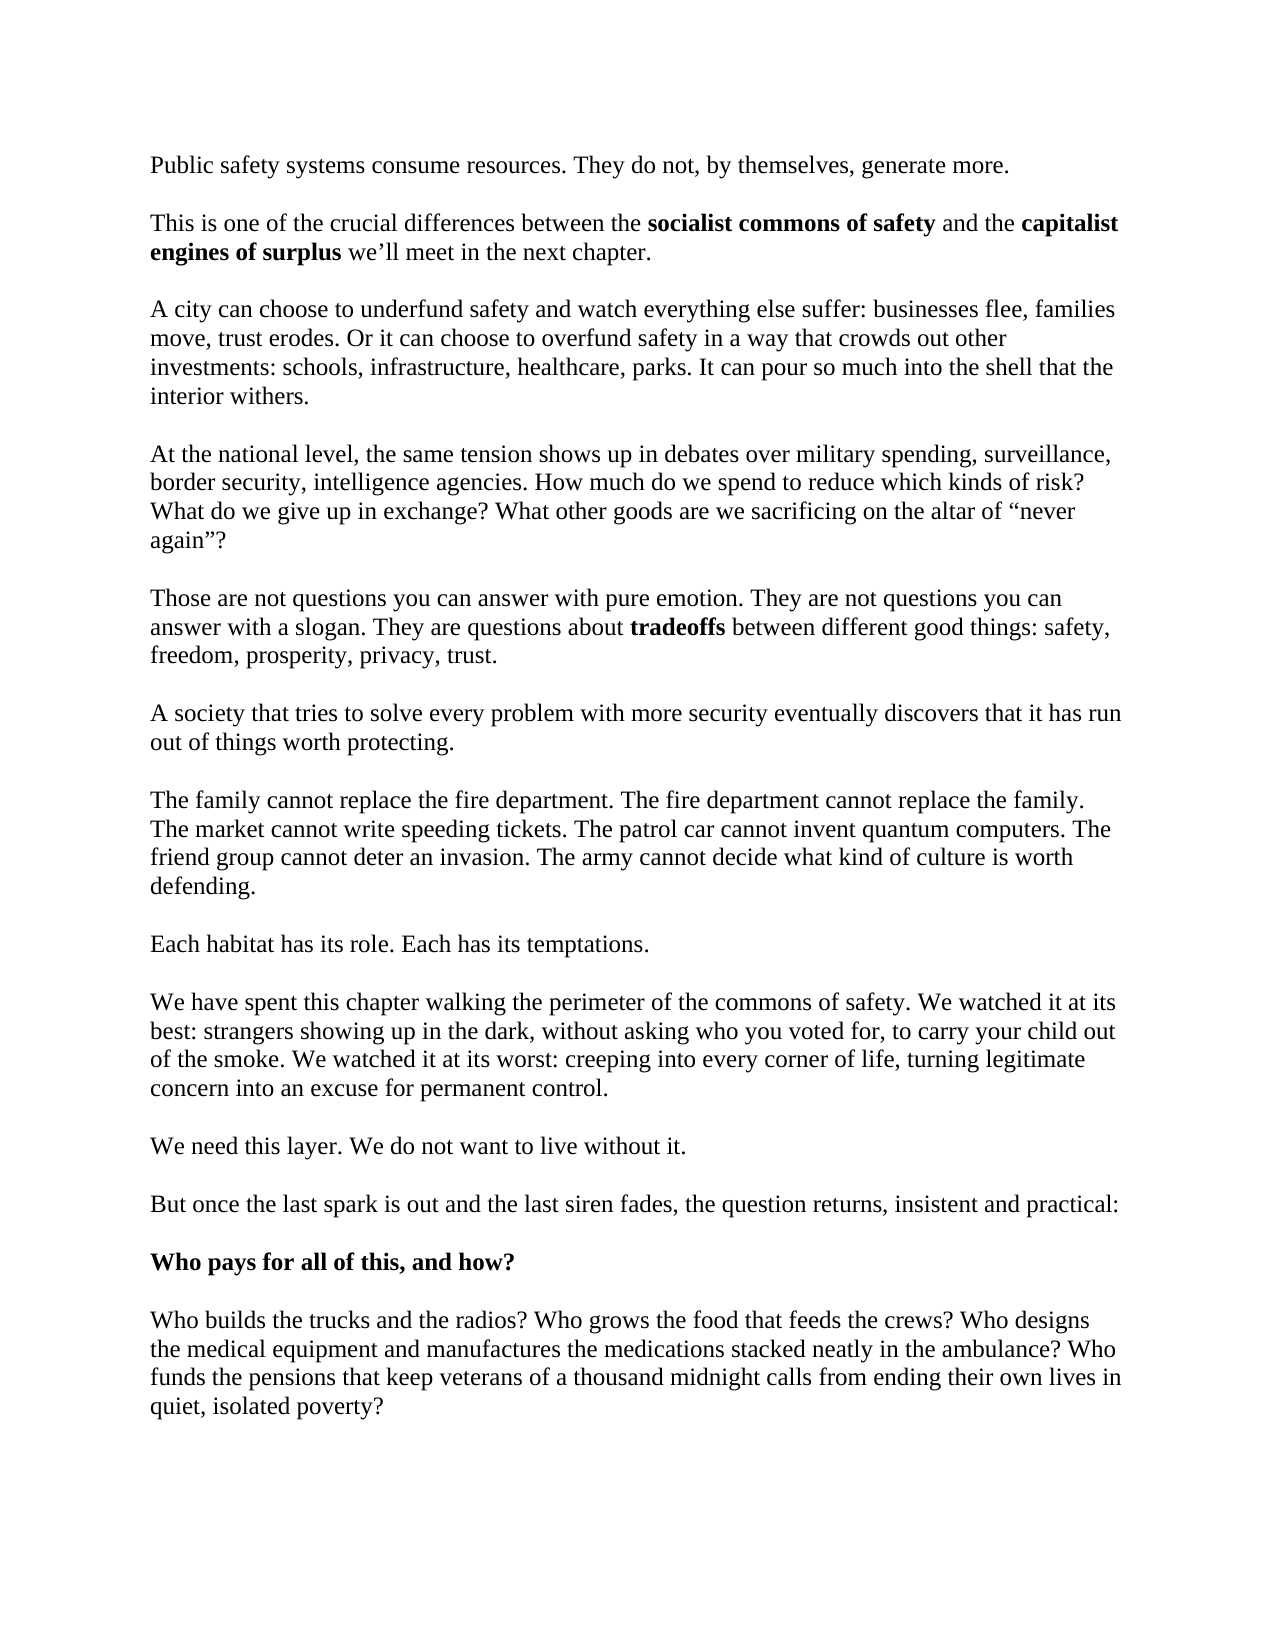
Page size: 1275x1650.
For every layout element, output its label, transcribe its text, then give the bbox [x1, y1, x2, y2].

text A society that tries to solve every problem with more security eventually discovers that it has run out of things worth protecting. [150, 698, 1125, 756]
text Public safety systems consume resources. They do not, by themselves, generate more. [150, 150, 1125, 179]
text This is one of the crucial differences between the socialist commons of safety and the capitalist engines of surplus we’ll meet in the next chapter. [150, 208, 1125, 265]
text The family cannot replace the fire department. The fire department cannot replace the family. The market cannot write speeding tickets. The patrol car cannot invent quantum computers. The friend group cannot deter an invasion. The army cannot decide what kind of culture is worth defending. [150, 785, 1125, 900]
text Who builds the trucks and the radios? Who grows the food that feeds the crews? Who designs the medical equipment and manufactures the medications stacked neatly in the ambulance? Who funds the pensions that keep veterans of a thousand midnight calls from ending their own lives in quiet, isolated poverty? [150, 1305, 1125, 1420]
text A city can choose to underfund safety and watch everything else suffer: businesses flee, families move, trust erodes. Or it can choose to overfund safety in a way that crowds out other investments: schools, infrastructure, healthcare, parks. It can pour so much into the shell that the interior withers. [150, 294, 1125, 409]
text Each habitat has its role. Each has its temptations. [150, 929, 1125, 958]
text We need this layer. We do not want to live without it. [150, 1131, 1125, 1160]
text But once the last spark is out and the last siren fades, the question returns, insistent and practical: [150, 1189, 1125, 1218]
text We have spent this chapter walking the perimeter of the commons of safety. We watched it at its best: strangers showing up in the dark, without asking who you voted for, to carry your child out of the smoke. We watched it at its worst: creeping into every corner of life, turning legitimate concern into an excuse for permanent control. [150, 987, 1125, 1102]
text Those are not questions you can answer with pure emotion. They are not questions you can answer with a slogan. They are questions about tradeoffs between different good things: safety, freedom, prosperity, privacy, trust. [150, 583, 1125, 669]
text At the national level, the same tension shows up in debates over military spending, surveillance, border security, intelligence agencies. How much do we spend to reduce which kinds of risk? What do we give up in exchange? What other goods are we sacrificing on the altar of “never again”? [150, 439, 1125, 554]
text Who pays for all of this, and how? [150, 1247, 1125, 1276]
